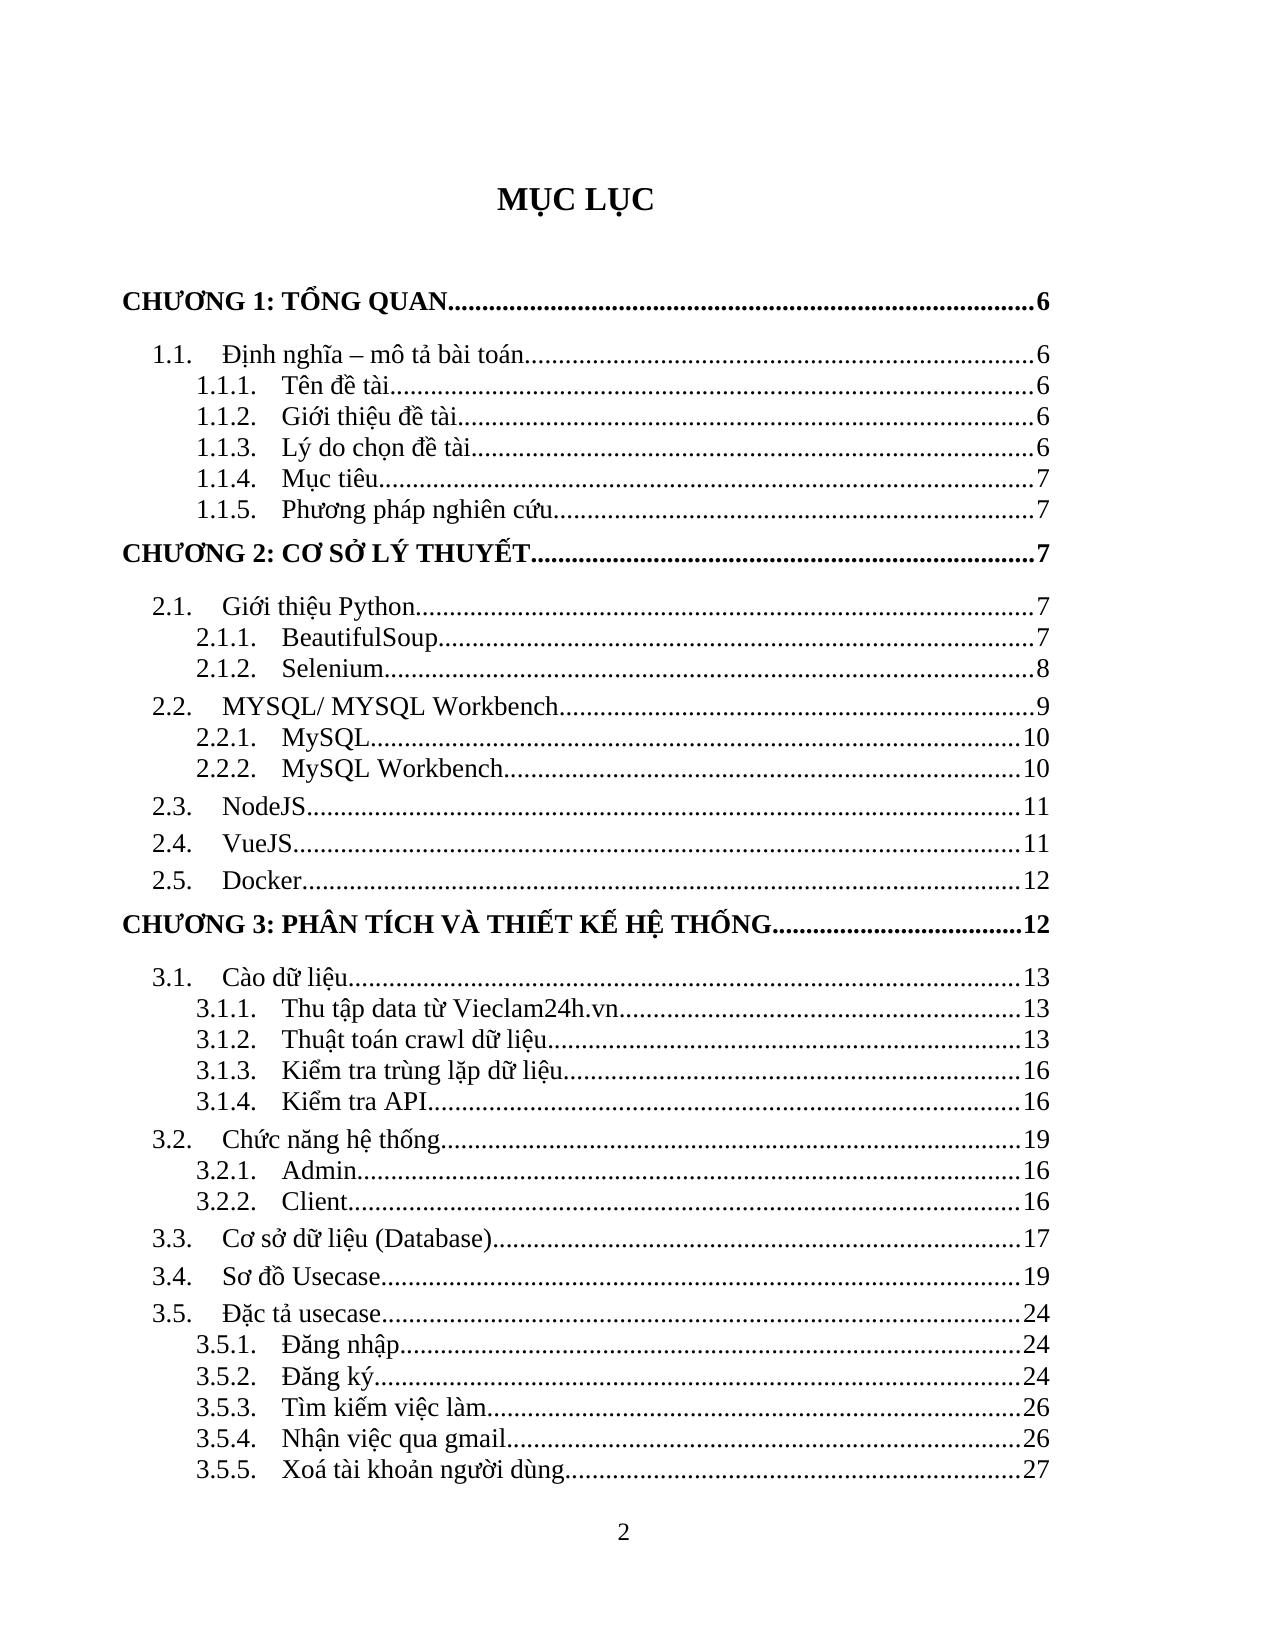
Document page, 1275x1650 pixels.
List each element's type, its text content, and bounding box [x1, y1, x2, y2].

text 3.2. Chức năng hệ thống 19 [152, 1123, 1125, 1154]
text 3.1.1. Thu tập data từ Vieclam24h.vn 13 [196, 992, 1125, 1023]
text CHƯƠNG 2: CƠ SỞ LÝ THUYẾT 7 [122, 537, 1125, 568]
text 1.1.4. Mục tiêu 7 [196, 462, 1125, 494]
text 3.5.1. Đăng nhập 24 [196, 1328, 1125, 1360]
text 3.1.2. Thuật toán crawl dữ liệu 13 [196, 1023, 1125, 1054]
text 3.2.1. Admin 16 [196, 1154, 1125, 1185]
text 1.1.5. Phương pháp nghiên cứu 7 [196, 494, 1125, 525]
text 2.1.1. BeautifulSoup 7 [196, 621, 1125, 652]
text MỤC LỤC [422, 179, 1125, 217]
text 2.2.2. MySQL Workbench 10 [196, 752, 1125, 783]
text 3.4. Sơ đồ Usecase 19 [152, 1260, 1125, 1291]
text 2.2. MYSQL/ MYSQL Workbench 9 [152, 690, 1125, 721]
text 3.5.2. Đăng ký 24 [196, 1360, 1125, 1391]
text 1.1.2. Giới thiệu đề tài 6 [196, 400, 1125, 431]
text 3.5.4. Nhận việc qua gmail 26 [196, 1422, 1125, 1453]
text CHƯƠNG 1: TỔNG QUAN 6 [122, 285, 1125, 316]
text 2.1. Giới thiệu Python 7 [152, 590, 1125, 621]
text CHƯƠNG 3: PHÂN TÍCH VÀ THIẾT KẾ HỆ THỐNG 12 [122, 908, 1125, 939]
text 3.5. Đặc tả usecase 24 [152, 1297, 1125, 1328]
text 1.1.3. Lý do chọn đề tài 6 [196, 431, 1125, 462]
text 1.1. Định nghĩa – mô tả bài toán 6 [152, 338, 1125, 369]
text 3.1. Cào dữ liệu 13 [152, 961, 1125, 992]
text 2.1.2. Selenium 8 [196, 652, 1125, 684]
text 2.4. VueJS 11 [152, 827, 1125, 858]
text 2.2.1. MySQL 10 [196, 721, 1125, 752]
text 3.5.3. Tìm kiếm việc làm 26 [196, 1391, 1125, 1422]
text 2.5. Docker 12 [152, 864, 1125, 896]
text 3.5.5. Xoá tài khoản người dùng 27 [196, 1453, 1125, 1484]
text 2.3. NodeJS 11 [152, 789, 1125, 821]
text 3.2.2. Client 16 [196, 1185, 1125, 1216]
text 1.1.1. Tên đề tài 6 [196, 369, 1125, 400]
text 3.3. Cơ sở dữ liệu (Database) 17 [152, 1223, 1125, 1254]
text 3.1.3. Kiểm tra trùng lặp dữ liệu 16 [196, 1054, 1125, 1086]
text 3.1.4. Kiểm tra API 16 [196, 1086, 1125, 1117]
